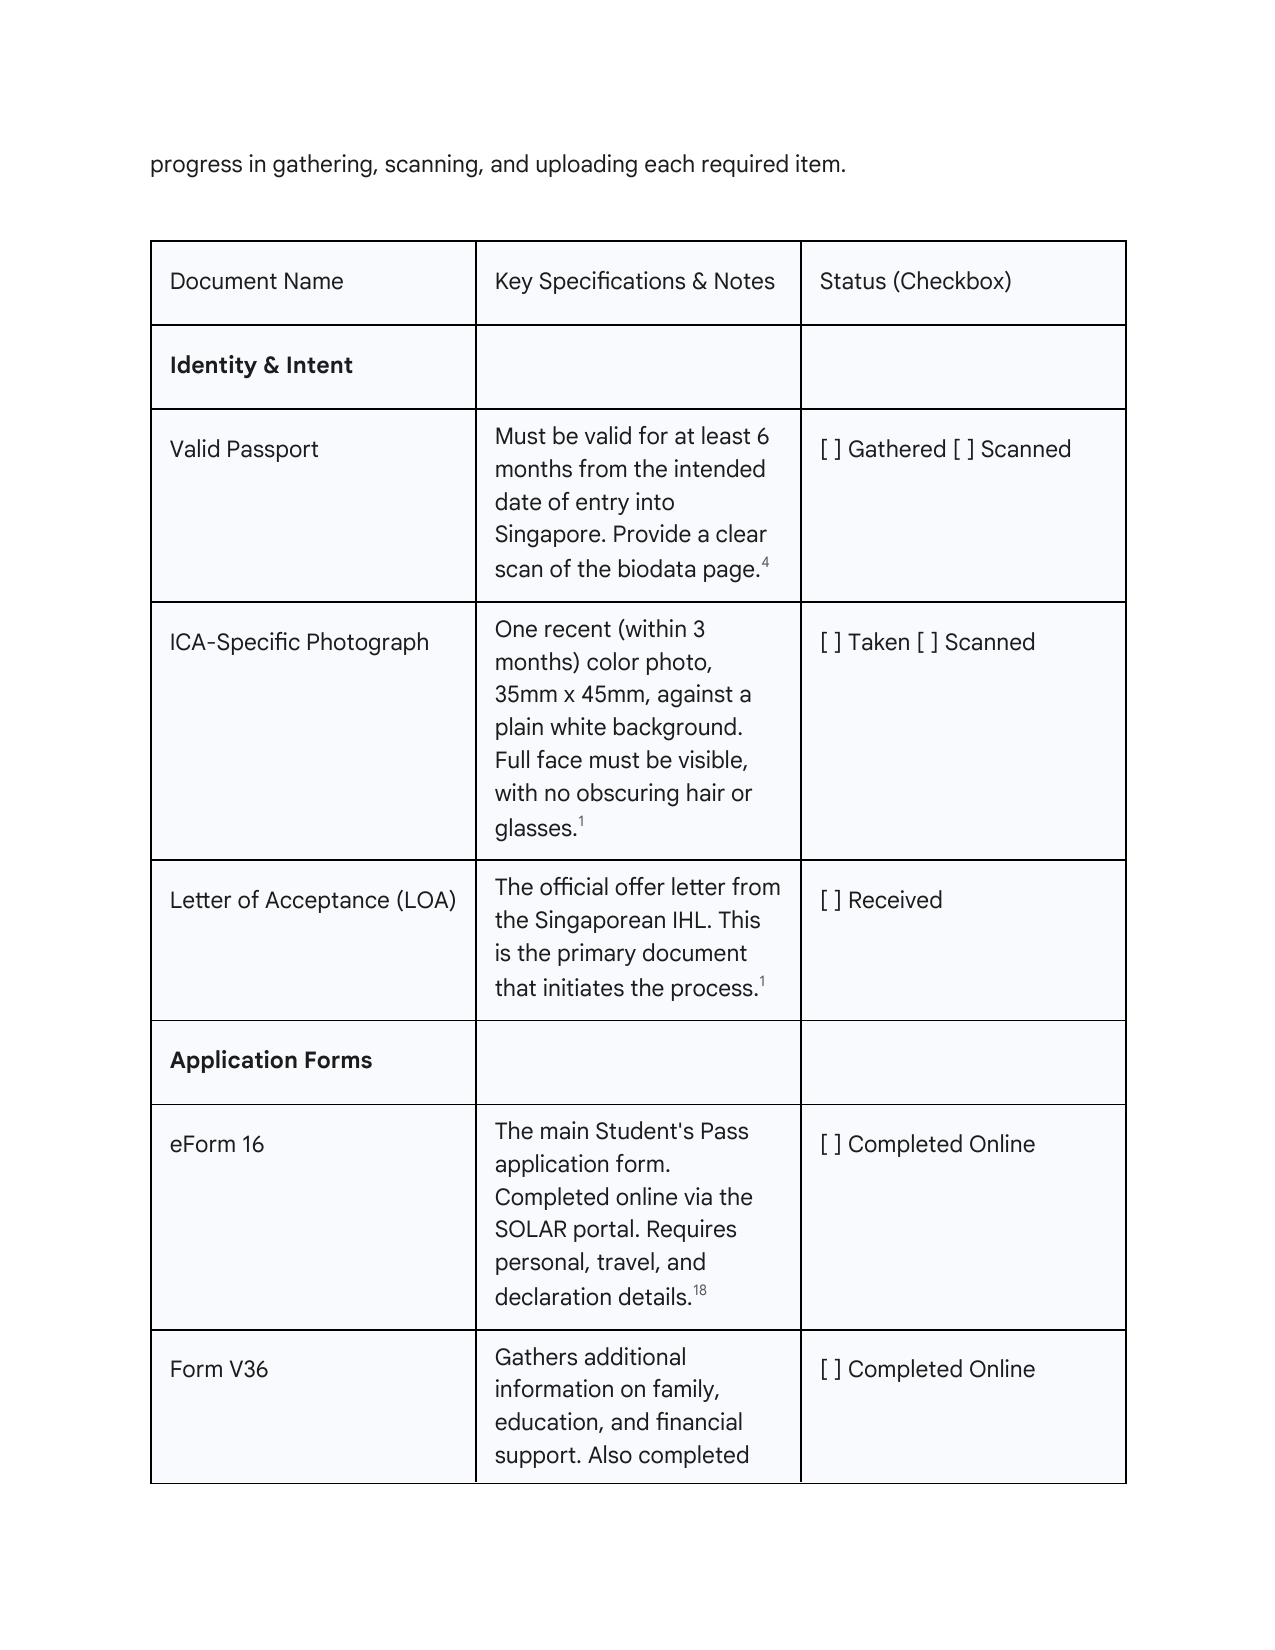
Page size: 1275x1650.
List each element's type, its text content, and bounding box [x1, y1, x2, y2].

table_cell The official offer letter from the Singaporean IHL. This is the primary document that initiates the process.1 [477, 861, 800, 1019]
table_cell [ ] Taken [ ] Scanned [802, 603, 1125, 859]
table_cell [802, 326, 1125, 408]
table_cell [802, 1331, 1125, 1482]
table_header Document Name [152, 242, 475, 324]
table_cell [477, 326, 800, 408]
table_cell Application Forms [152, 1021, 475, 1103]
table_cell [ ] Gathered [ ] Scanned [802, 410, 1125, 601]
table_cell Identity & Intent [152, 326, 475, 408]
table_cell eForm 16 [152, 1105, 475, 1329]
table_cell [ ] Completed Online [802, 1105, 1125, 1329]
table_cell [ ] Received [802, 861, 1125, 1019]
table_cell Letter of Acceptance (LOA) [152, 861, 475, 1019]
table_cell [477, 1331, 800, 1482]
table_cell Form V36 [152, 1331, 475, 1482]
table_cell [802, 1021, 1125, 1103]
table_header Status (Checkbox) [802, 242, 1125, 324]
table_cell ICA-Specific Photograph [152, 603, 475, 859]
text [150, 150, 1125, 179]
table_cell Must be valid for at least 6 months from the intended date of entry into Singapore. Provide a clear scan of the biodata page.4 [477, 410, 800, 601]
table_header Key Specifications & Notes [477, 242, 800, 324]
table_cell One recent (within 3 months) color photo, 35mm x 45mm, against a plain white background. Full face must be visible, with no obscuring hair or glasses.1 [477, 603, 800, 859]
table_cell [477, 1021, 800, 1103]
table_cell Valid Passport [152, 410, 475, 601]
table_cell The main Student's Pass application form. Completed online via the SOLAR portal. Requires personal, travel, and declaration details.18 [477, 1105, 800, 1329]
